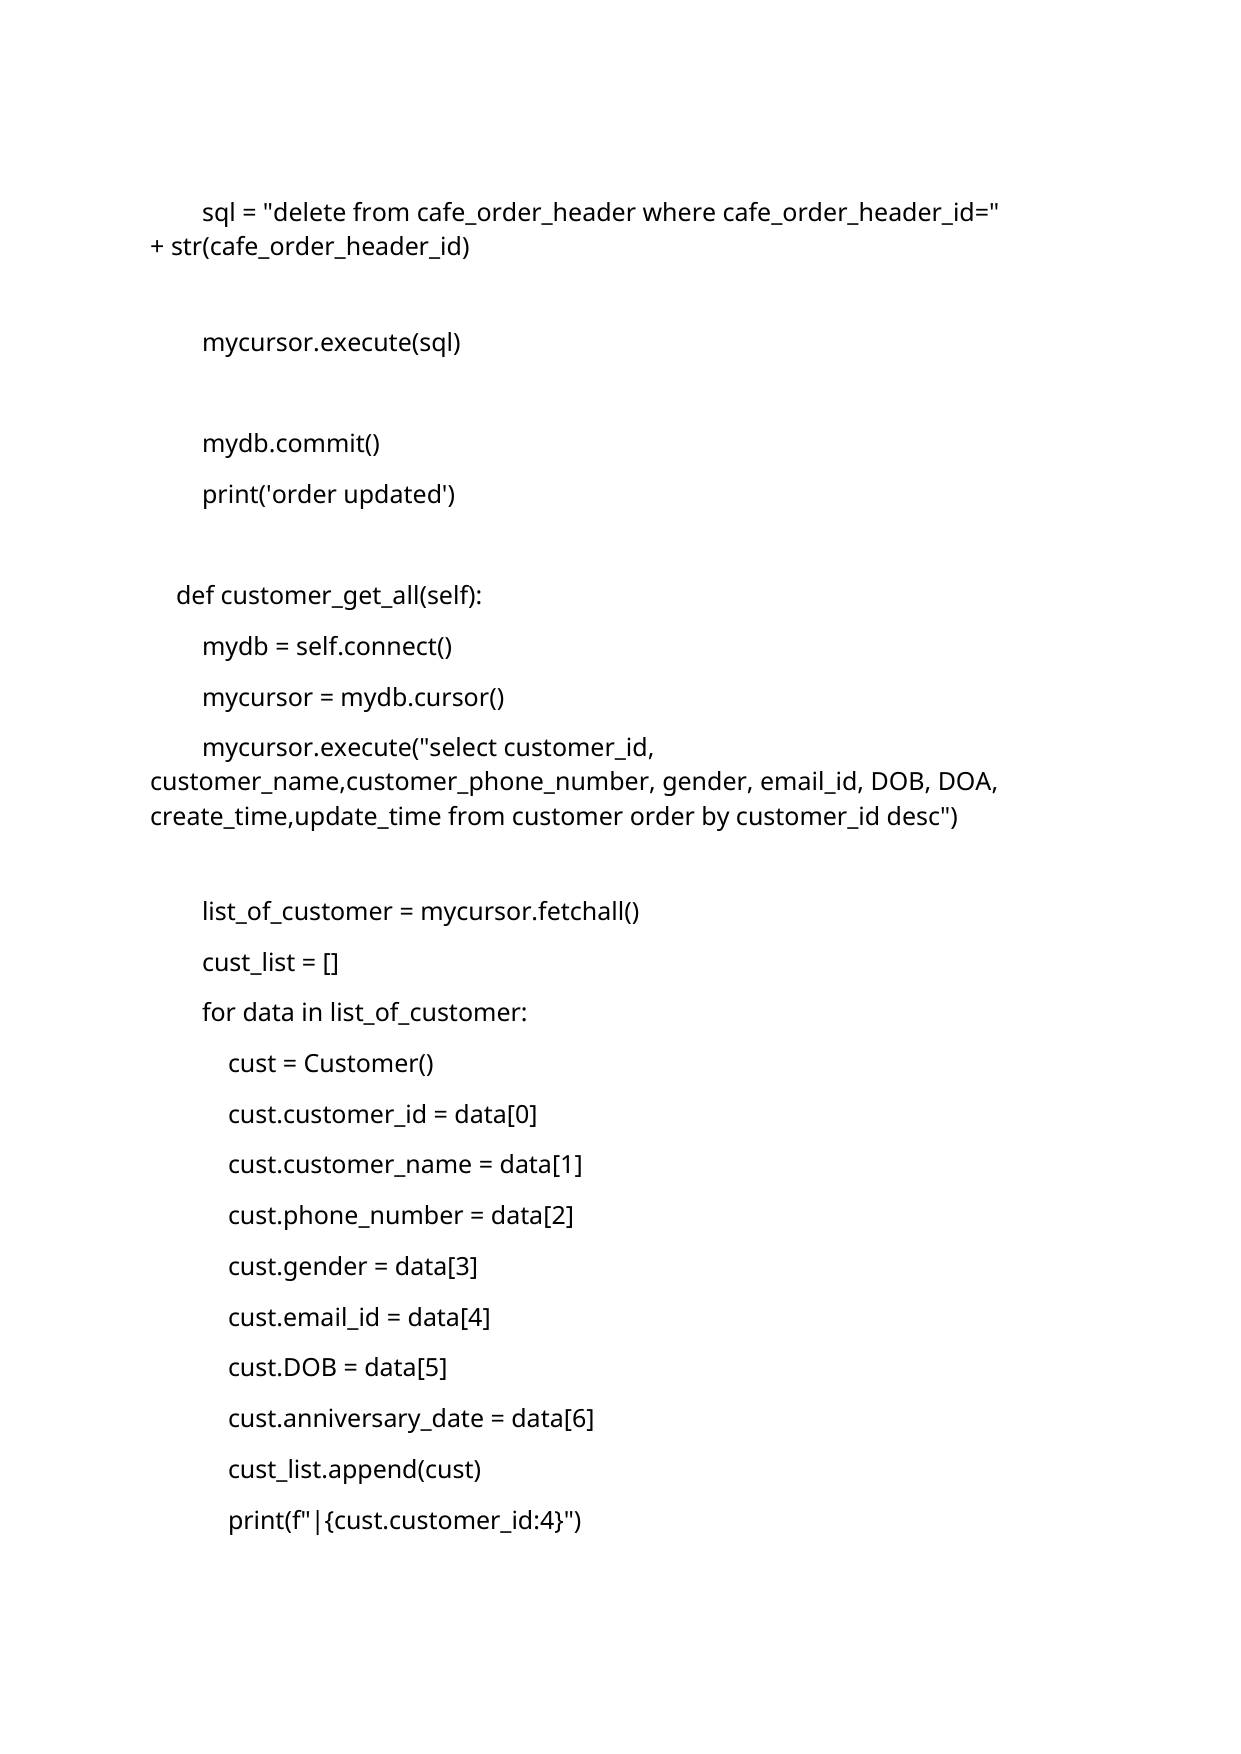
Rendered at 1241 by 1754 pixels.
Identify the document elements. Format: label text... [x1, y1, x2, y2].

text cust = Customer() [150, 1046, 1006, 1080]
text cust.anniversary_date = data[6] [150, 1401, 1006, 1435]
text cust_list.append(cust) [150, 1452, 1006, 1486]
text mycursor.execute(sql) [150, 324, 1006, 358]
text for data in list_of_customer: [150, 995, 1006, 1029]
text list_of_customer = mycursor.fetchall() [150, 893, 1006, 928]
text def customer_get_all(self): [150, 578, 1006, 612]
text print(f"|{cust.customer_id:4}") [150, 1502, 1006, 1536]
text sql = "delete from cafe_order_header where cafe_order_header_id=" + str(cafe_order_header_id) [150, 195, 1006, 263]
text mydb.commit() [150, 426, 1006, 460]
text cust.customer_id = data[0] [150, 1096, 1006, 1131]
text cust.email_id = data[4] [150, 1299, 1006, 1333]
text cust.customer_name = data[1] [150, 1147, 1006, 1181]
text mydb = self.connect() [150, 628, 1006, 663]
text cust.DOB = data[5] [150, 1350, 1006, 1384]
text cust.gender = data[3] [150, 1249, 1006, 1283]
text mycursor = mydb.cursor() [150, 679, 1006, 713]
text mycursor.execute("select customer_id, customer_name,customer_phone_number, gender, email_id, DOB, DOA, create_time,update_time from customer order by customer_id desc") [150, 730, 1006, 832]
text print('order updated') [150, 476, 1006, 510]
text cust.phone_number = data[2] [150, 1198, 1006, 1232]
text cust_list = [] [150, 944, 1006, 978]
